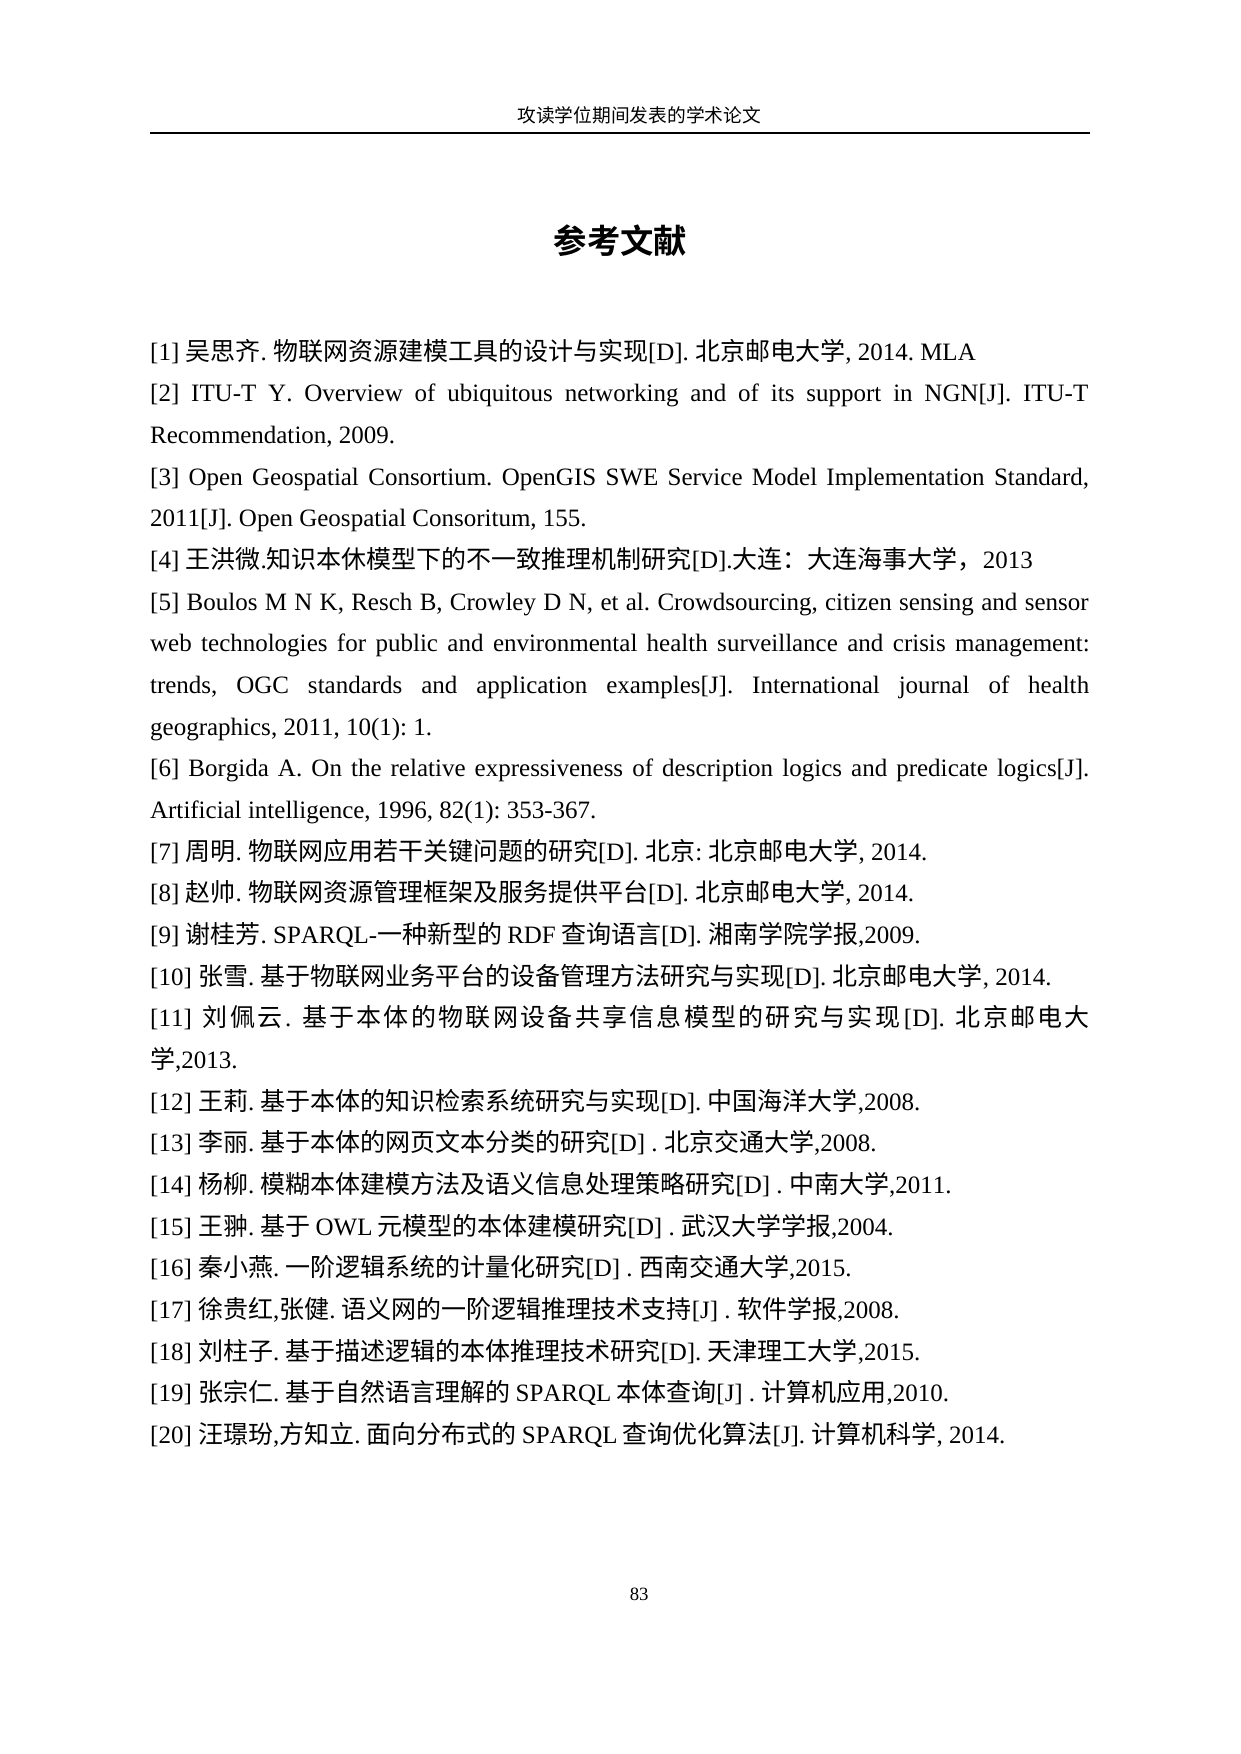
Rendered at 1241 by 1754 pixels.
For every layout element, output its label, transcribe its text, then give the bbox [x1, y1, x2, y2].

text [1] 吴思齐. 物联网资源建模工具的设计与实现[D]. 北京邮电大学, 2014. MLA [2] ITU-T Y. Overview of ubiquitous networking and of its support in NGN[J]. ITU-T Recommendation, 2009. [3] Open Geospatial Consortium. OpenGIS SWE Service Model Implementation Standard, 2011[J]. Open Geospatial Consoritum, 155. [150, 327, 1090, 535]
text [13] 李丽. 基于本体的网页文本分类的研究[D] . 北京交通大学,2008. [150, 1118, 1090, 1160]
text [16] 秦小燕. 一阶逻辑系统的计量化研究[D] . 西南交通大学,2015. [150, 1243, 1090, 1285]
text [19] 张宗仁. 基于自然语言理解的SPARQL本体查询[J] . 计算机应用,2010. [150, 1368, 1090, 1410]
text [12] 王莉. 基于本体的知识检索系统研究与实现[D]. 中国海洋大学,2008. [150, 1077, 1090, 1118]
text [10] 张雪. 基于物联网业务平台的设备管理方法研究与实现[D]. 北京邮电大学, 2014. [150, 952, 1090, 993]
text [14] 杨柳. 模糊本体建模方法及语义信息处理策略研究[D] . 中南大学,2011. [150, 1160, 1090, 1202]
subtitle 参考文献 [150, 220, 1090, 262]
text [11] 刘佩云. 基于本体的物联网设备共享信息模型的研究与实现[D]. 北京邮电大学,2013. [150, 993, 1090, 1077]
text [7] 周明. 物联网应用若干关键问题的研究[D]. 北京: 北京邮电大学, 2014. [150, 827, 1090, 868]
text [20] 汪璟玢,方知立. 面向分布式的SPARQL查询优化算法[J]. 计算机科学, 2014. [150, 1410, 1090, 1452]
text [4] 王洪微.知识本休模型下的不一致推理机制研究[D].大连：大连海事大学，2013 [5] Boulos M N K, Resch B, Crowley D N, et al. Crowdsourcing, citizen sensing and sensor web technologies for public and environmental health surveillance and crisis management: trends, OGC standards and application examples[J]. International journal of health geographics, 2011, 10(1): 1. [6] Borgida A. On the relative expressiveness of description logics and predicate logics[J]. Artificial intelligence, 1996, 82(1): 353-367. [150, 535, 1090, 827]
text [15] 王翀. 基于OWL元模型的本体建模研究[D] . 武汉大学学报,2004. [150, 1202, 1090, 1243]
text [9] 谢桂芳. SPARQL-一种新型的RDF查询语言[D]. 湘南学院学报,2009. [150, 910, 1090, 952]
text [8] 赵帅. 物联网资源管理框架及服务提供平台[D]. 北京邮电大学, 2014. [150, 868, 1090, 910]
text [18] 刘柱子. 基于描述逻辑的本体推理技术研究[D]. 天津理工大学,2015. [150, 1327, 1090, 1368]
text [17] 徐贵红,张健. 语义网的一阶逻辑推理技术支持[J] . 软件学报,2008. [150, 1285, 1090, 1327]
